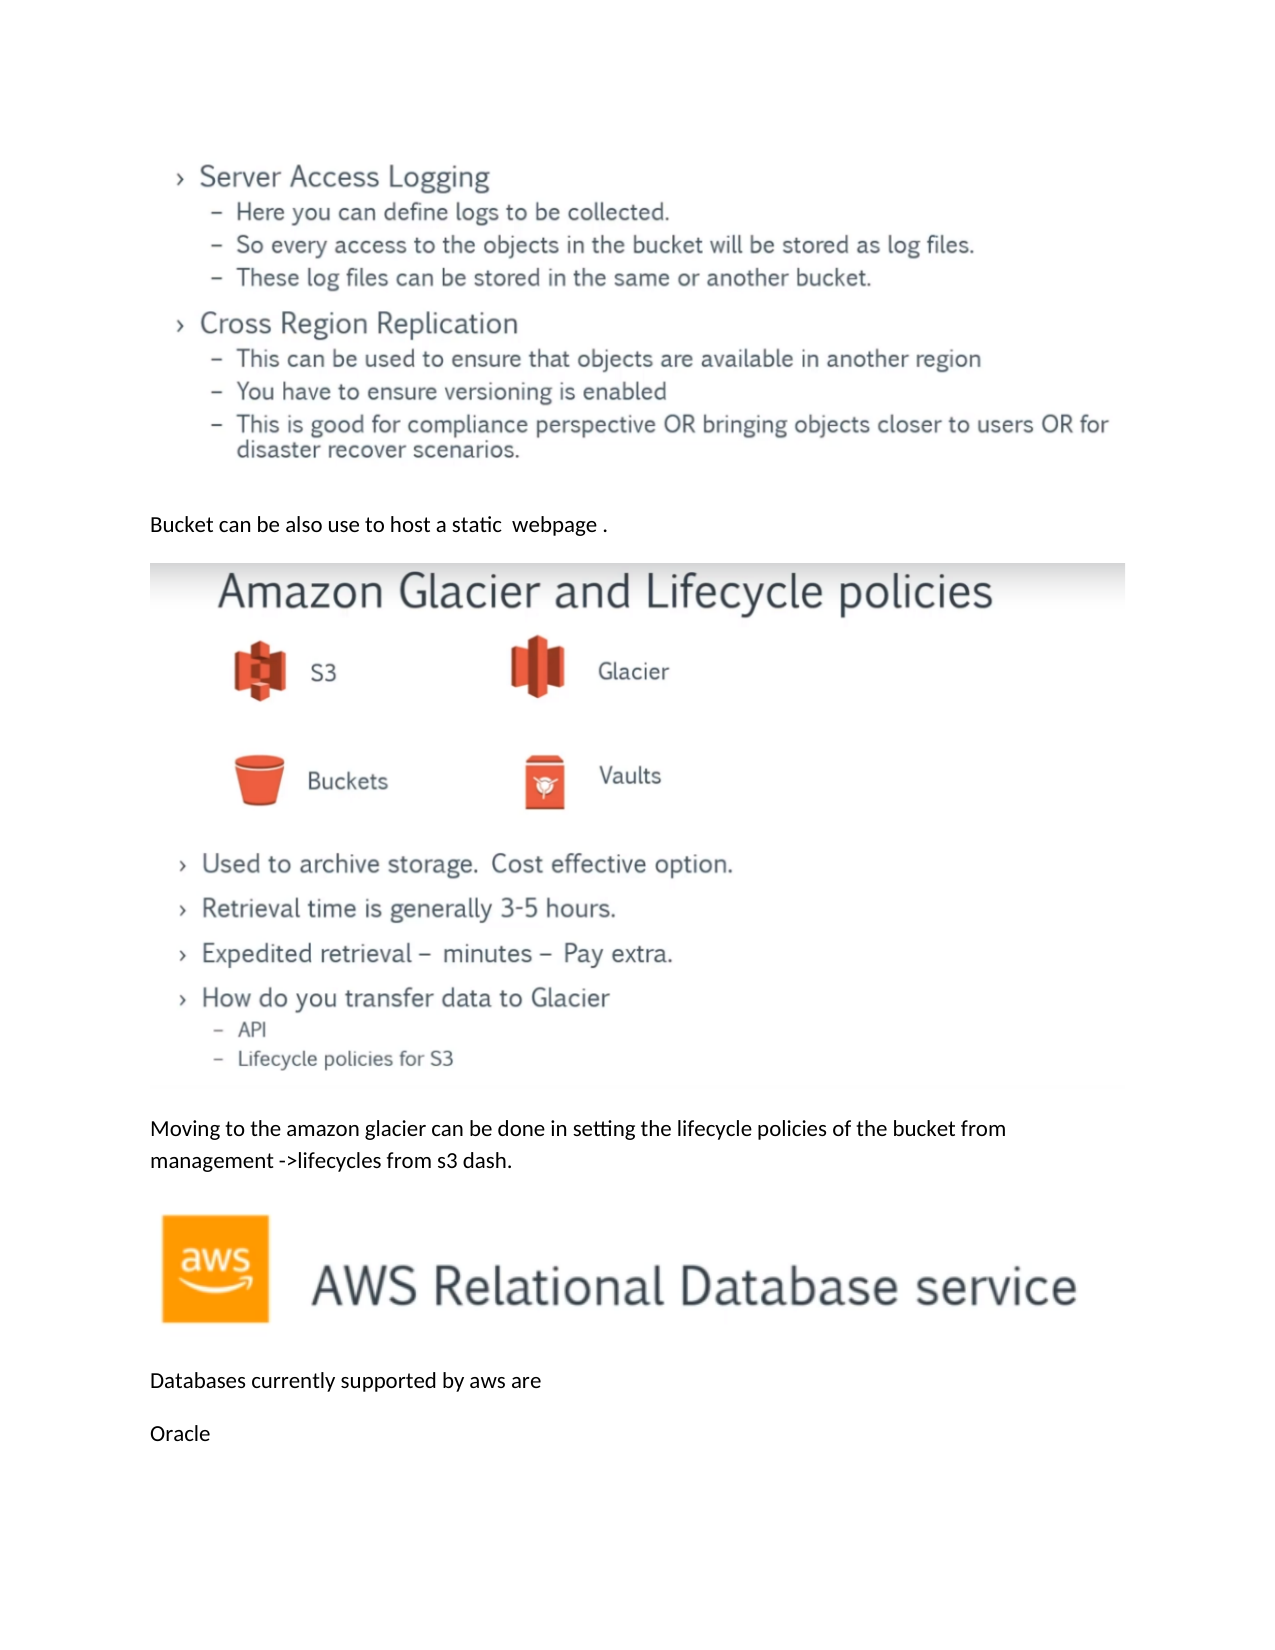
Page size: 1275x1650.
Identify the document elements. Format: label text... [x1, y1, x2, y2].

text Databases currently supported by aws are [150, 1366, 1125, 1394]
picture [150, 150, 1125, 485]
text Oracle [150, 1419, 1125, 1447]
picture [150, 563, 1125, 1089]
text Moving to the amazon glacier can be done in setting the lifecycle policies of the bucket from management ->lifecycles from s3 dash. [150, 1114, 1125, 1174]
text Bucket can be also use to host a static webpage . [150, 510, 1125, 538]
picture [150, 1198, 1125, 1342]
